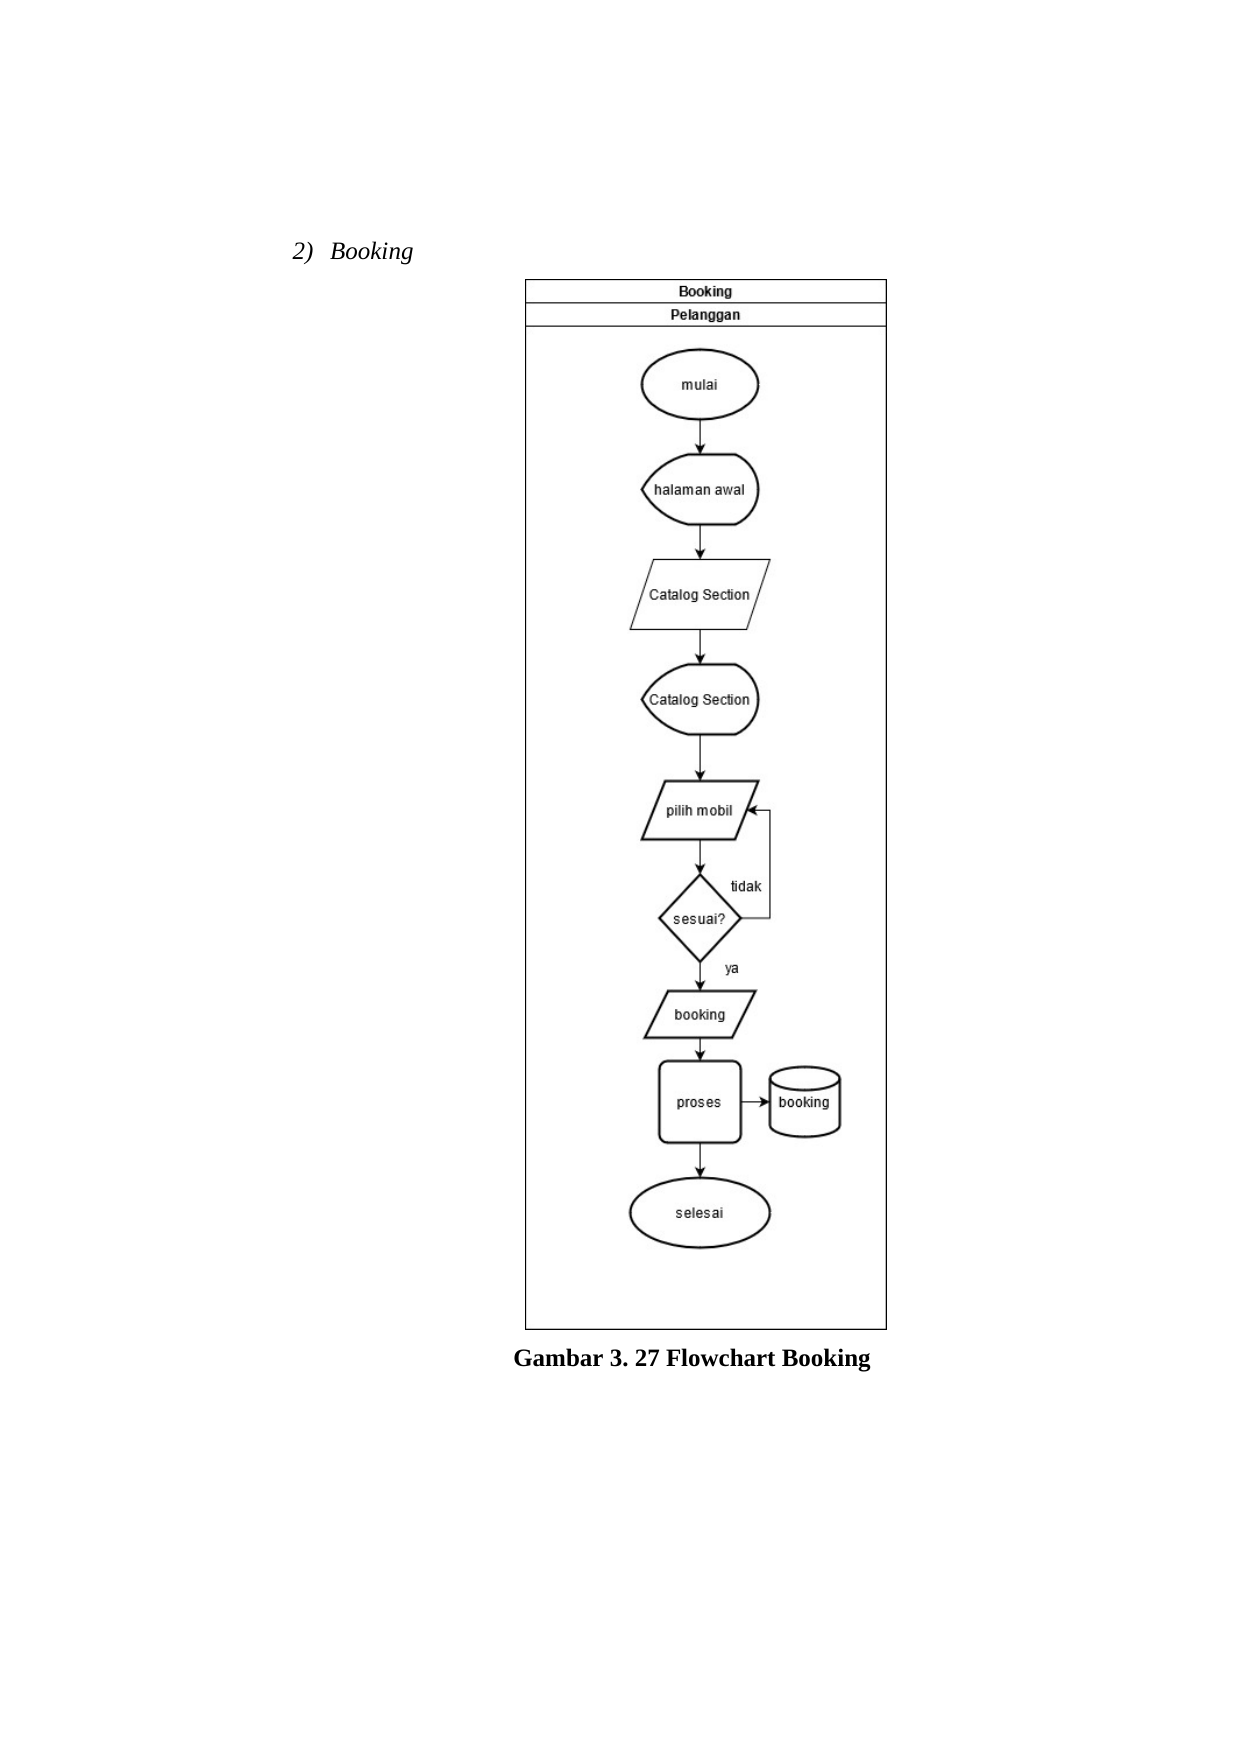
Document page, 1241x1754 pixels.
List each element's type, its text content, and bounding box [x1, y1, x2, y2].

subtitle Booking [292, 236, 1063, 265]
text Gambar 3. 27 Flowchart Booking [321, 1343, 1063, 1372]
picture [525, 279, 887, 1330]
